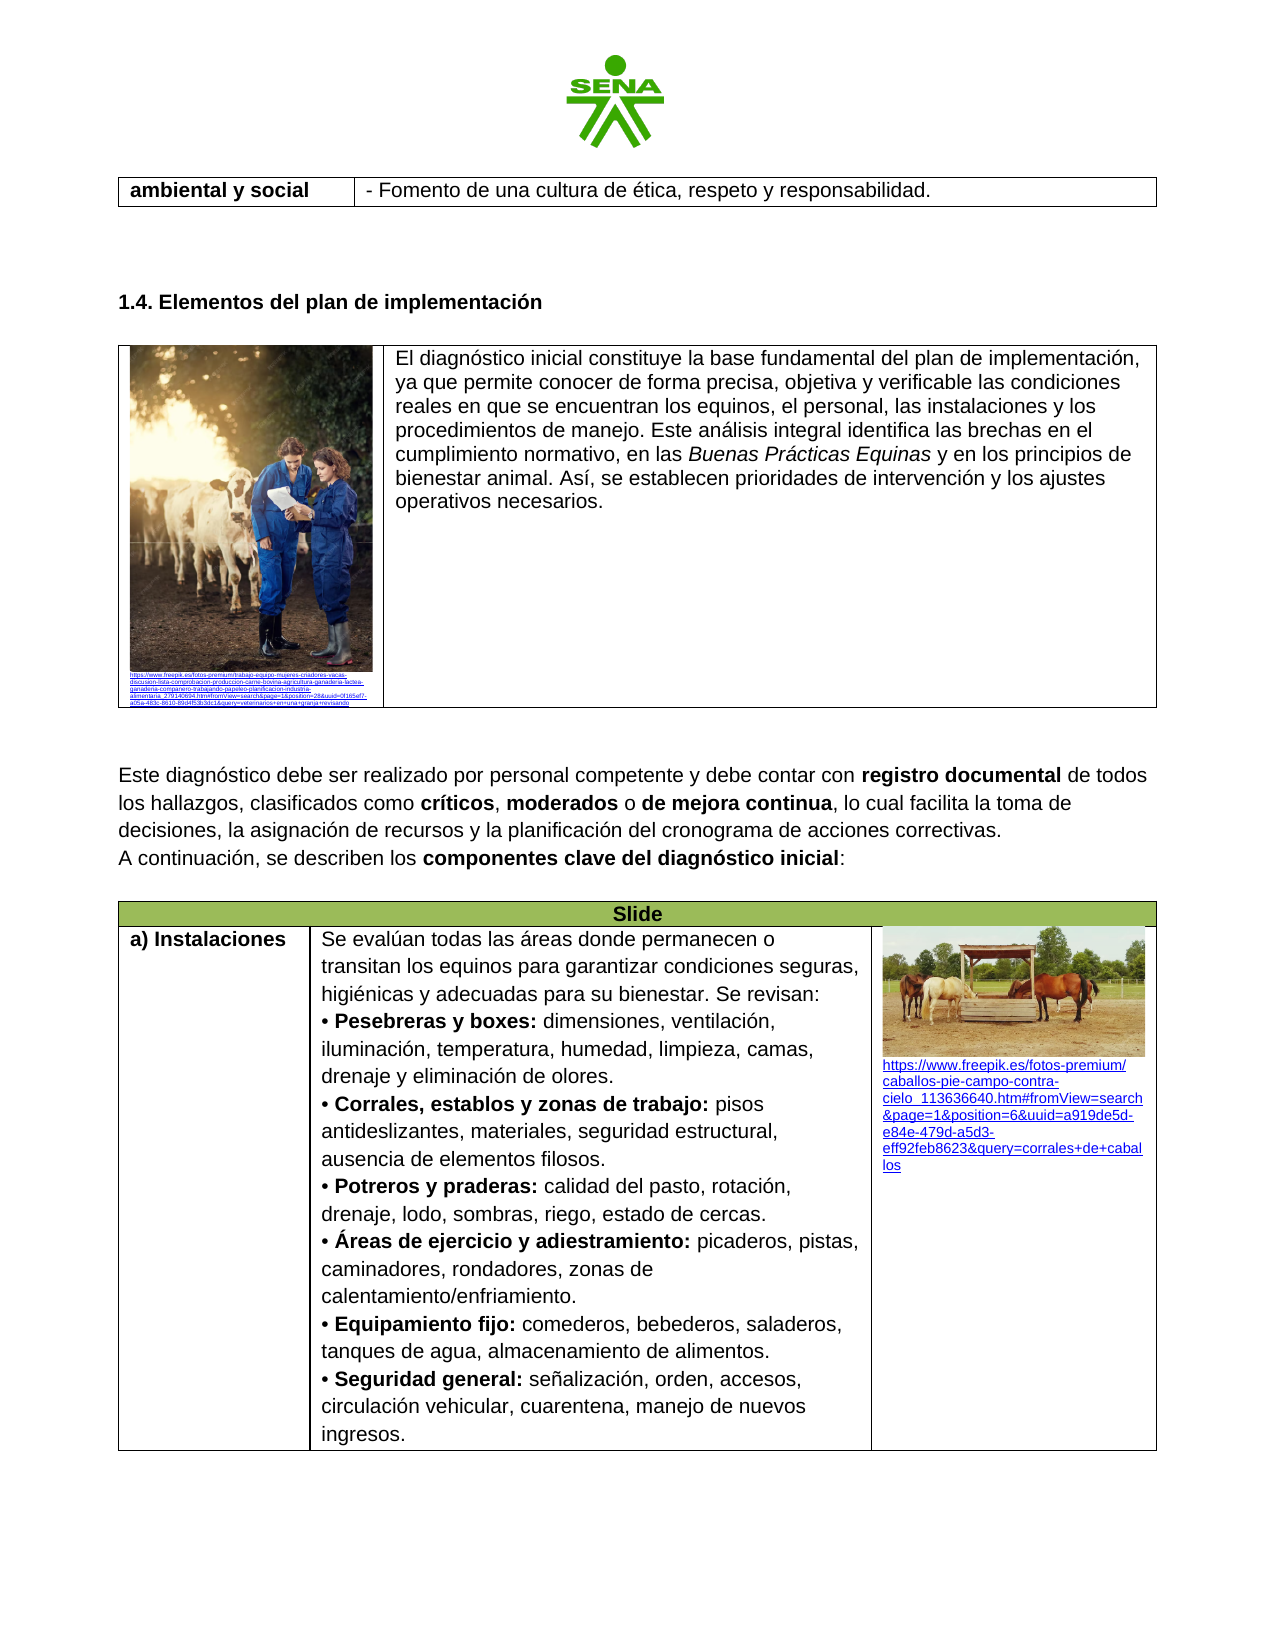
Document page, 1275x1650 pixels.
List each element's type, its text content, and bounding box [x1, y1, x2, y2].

text 1.4. Elementos del plan de implementación [118, 289, 1157, 313]
table_cell https://www.freepik.es/fotos-premium/caballos-pie-campo-contra-cielo_113636640.htm#fromView=search&page=1&position=6&uuid=a919de5d-e84e-479d-a5d3-eff92feb8623&query=corrales+de+caballos [872, 927, 1156, 1449]
table_cell a) Instalaciones [119, 927, 309, 1449]
picture [882, 926, 1146, 1057]
table_cell Se evalúan todas las áreas donde permanecen o transitan los equinos para garantizar condiciones seguras, higiénicas y adecuadas para su bienestar. Se revisan: • Pesebreras y boxes: dimensiones, ventilación, iluminación, temperatura, humedad, limpieza, camas, drenaje y eliminación de olores. • Corrales, establos y zonas de trabajo: pisos antideslizantes, materiales, seguridad estructural, ausencia de elementos filosos. • Potreros y praderas: calidad del pasto, rotación, drenaje, lodo, sombras, riego, estado de cercas. • Áreas de ejercicio y adiestramiento: picaderos, pistas, caminadores, rondadores, zonas de calentamiento/enfriamiento. • Equipamiento fijo: comederos, bebederos, saladeros, tanques de agua, almacenamiento de alimentos. • Seguridad general: señalización, orden, accesos, circulación vehicular, cuarentena, manejo de nuevos ingresos. [311, 927, 871, 1449]
table_header Slide [119, 902, 1156, 926]
text Este diagnóstico debe ser realizado por personal competente y debe contar con registro documental de todos los hallazgos, clasificados como críticos, moderados o de mejora continua, lo cual facilita la toma de decisiones, la asignación de recursos y la planificación del cronograma de acciones correctivas. [118, 763, 1157, 842]
table_cell Contribución a la sostenibilidad ambiental y social [119, 178, 354, 206]
picture [566, 55, 664, 148]
table_header https://www.freepik.es/fotos-premium/trabajo-equipo-mujeres-criadores-vacas-discusion-lista-comprobacion-produccion-carne-bovina-agricultura-ganaderia-lactea-ganaderia-companero-trabajando-papeleo-planificacion-industria-alimentaria_279140694.htm#fromView=search&page=1&position=28&uuid=0f165ef7-a05a-483c-8610-89d4f53b3dc1&query=veterinarios+en+una+granja+revisando [119, 346, 383, 707]
table_header El diagnóstico inicial constituye la base fundamental del plan de implementación, ya que permite conocer de forma precisa, objetiva y verificable las condiciones reales en que se encuentran los equinos, el personal, las instalaciones y los procedimientos de manejo. Este análisis integral identifica las brechas en el cumplimiento normativo, en las Buenas Prácticas Equinas y en los principios de bienestar animal. Así, se establecen prioridades de intervención y los ajustes operativos necesarios. [384, 346, 1156, 707]
text A continuación, se describen los componentes clave del diagnóstico inicial: [118, 846, 1157, 869]
